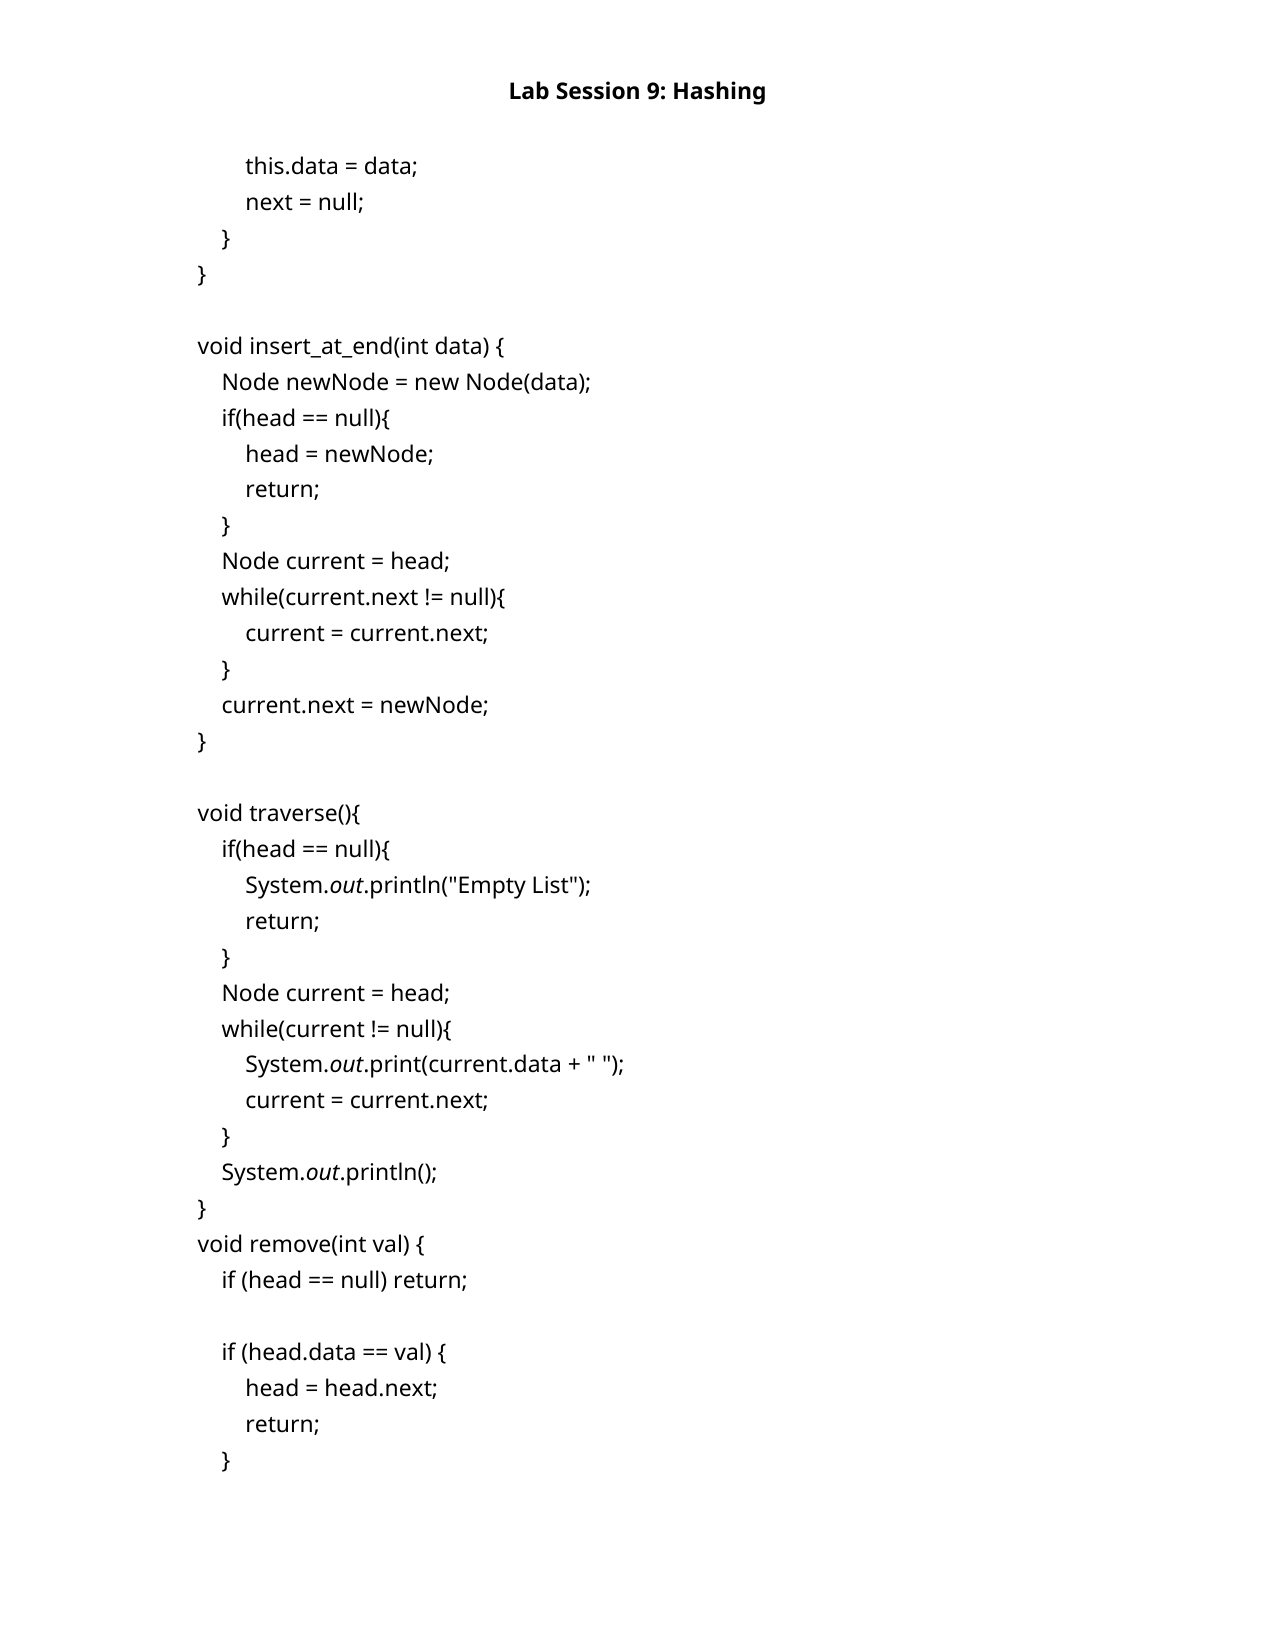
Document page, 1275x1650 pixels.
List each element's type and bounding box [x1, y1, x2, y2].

text [150, 150, 1125, 1475]
